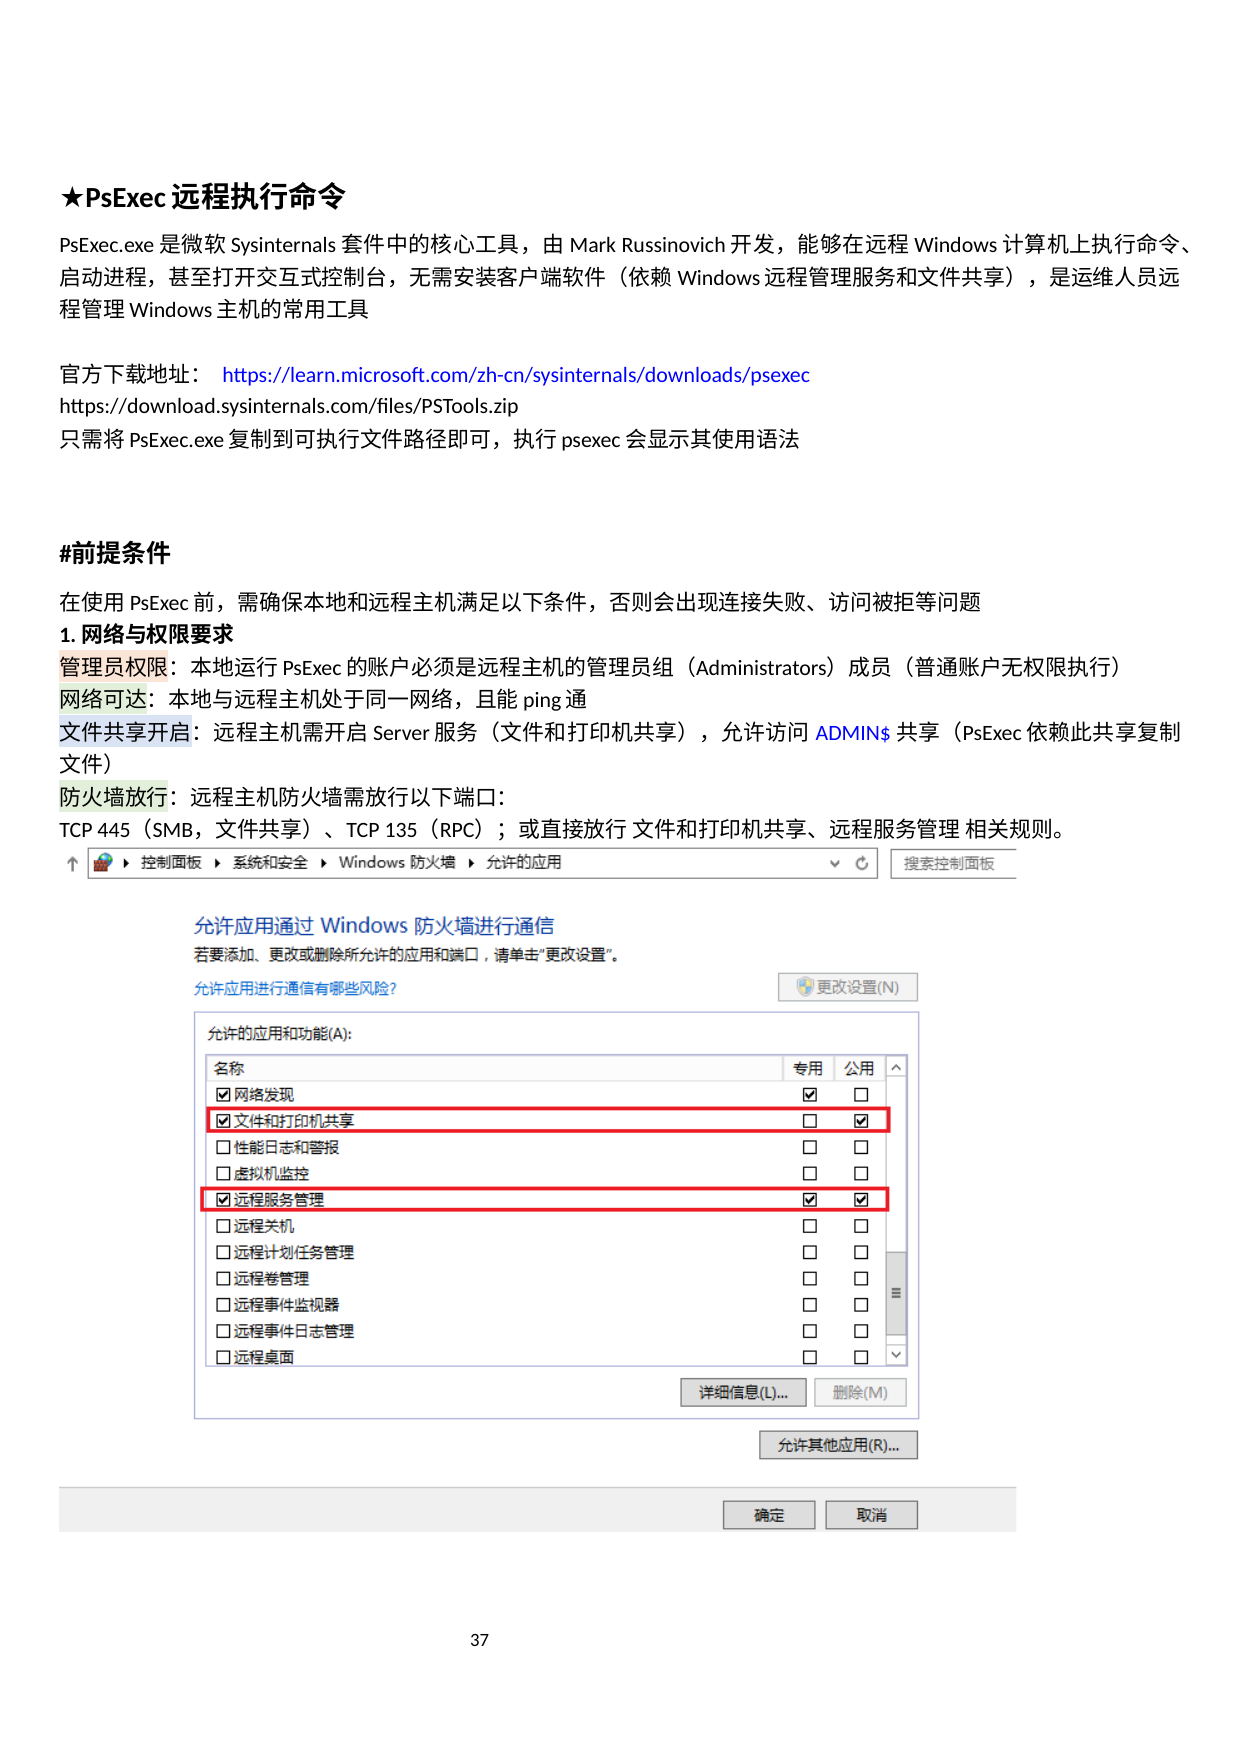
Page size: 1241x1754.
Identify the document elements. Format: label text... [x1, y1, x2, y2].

text #前提条件 [59, 519, 1181, 584]
text ★PsExec远程执行命令 [59, 162, 1181, 227]
text 官方下载地址： https://learn.microsoft.com/zh-cn/sysinternals/downloads/psexec [59, 357, 1181, 389]
text 网络可达：本地与远程主机处于同一网络，且能ping通 [59, 682, 1181, 714]
text 文件共享开启：远程主机需开启Server服务（文件和打印机共享），允许访问 ADMIN$ 共享（PsExec依赖此共享复制文件） [59, 714, 1181, 779]
text https://download.sysinternals.com/files/PSTools.zip [59, 389, 1181, 422]
picture [59, 844, 1017, 1532]
text 在使用 PsExec 前，需确保本地和远程主机满足以下条件，否则会出现连接失败、访问被拒等问题 [59, 584, 1181, 617]
text PsExec.exe是微软Sysinternals套件中的核心工具，由Mark Russinovich开发，能够在远程Windows计算机上执行命令、启动进程，甚至打开交互式控制台，无需安装客户端软件（依赖Windows远程管理服务和文件共享），是运维人员远程管理Windows主机的常用工具 [59, 227, 1181, 324]
text 只需将PsExec.exe复制到可执行文件路径即可，执行psexec会显示其使用语法 [59, 422, 1181, 454]
text 管理员权限：本地运行PsExec的账户必须是远程主机的管理员组（Administrators）成员（普通账户无权限执行） [59, 649, 1181, 682]
text TCP 445（SMB，文件共享）、TCP 135（RPC）；或直接放行 文件和打印机共享、远程服务管理 相关规则。 [59, 812, 1181, 844]
text 防火墙放行：远程主机防火墙需放行以下端口： [59, 779, 1181, 812]
text 1. 网络与权限要求 [59, 617, 1181, 649]
